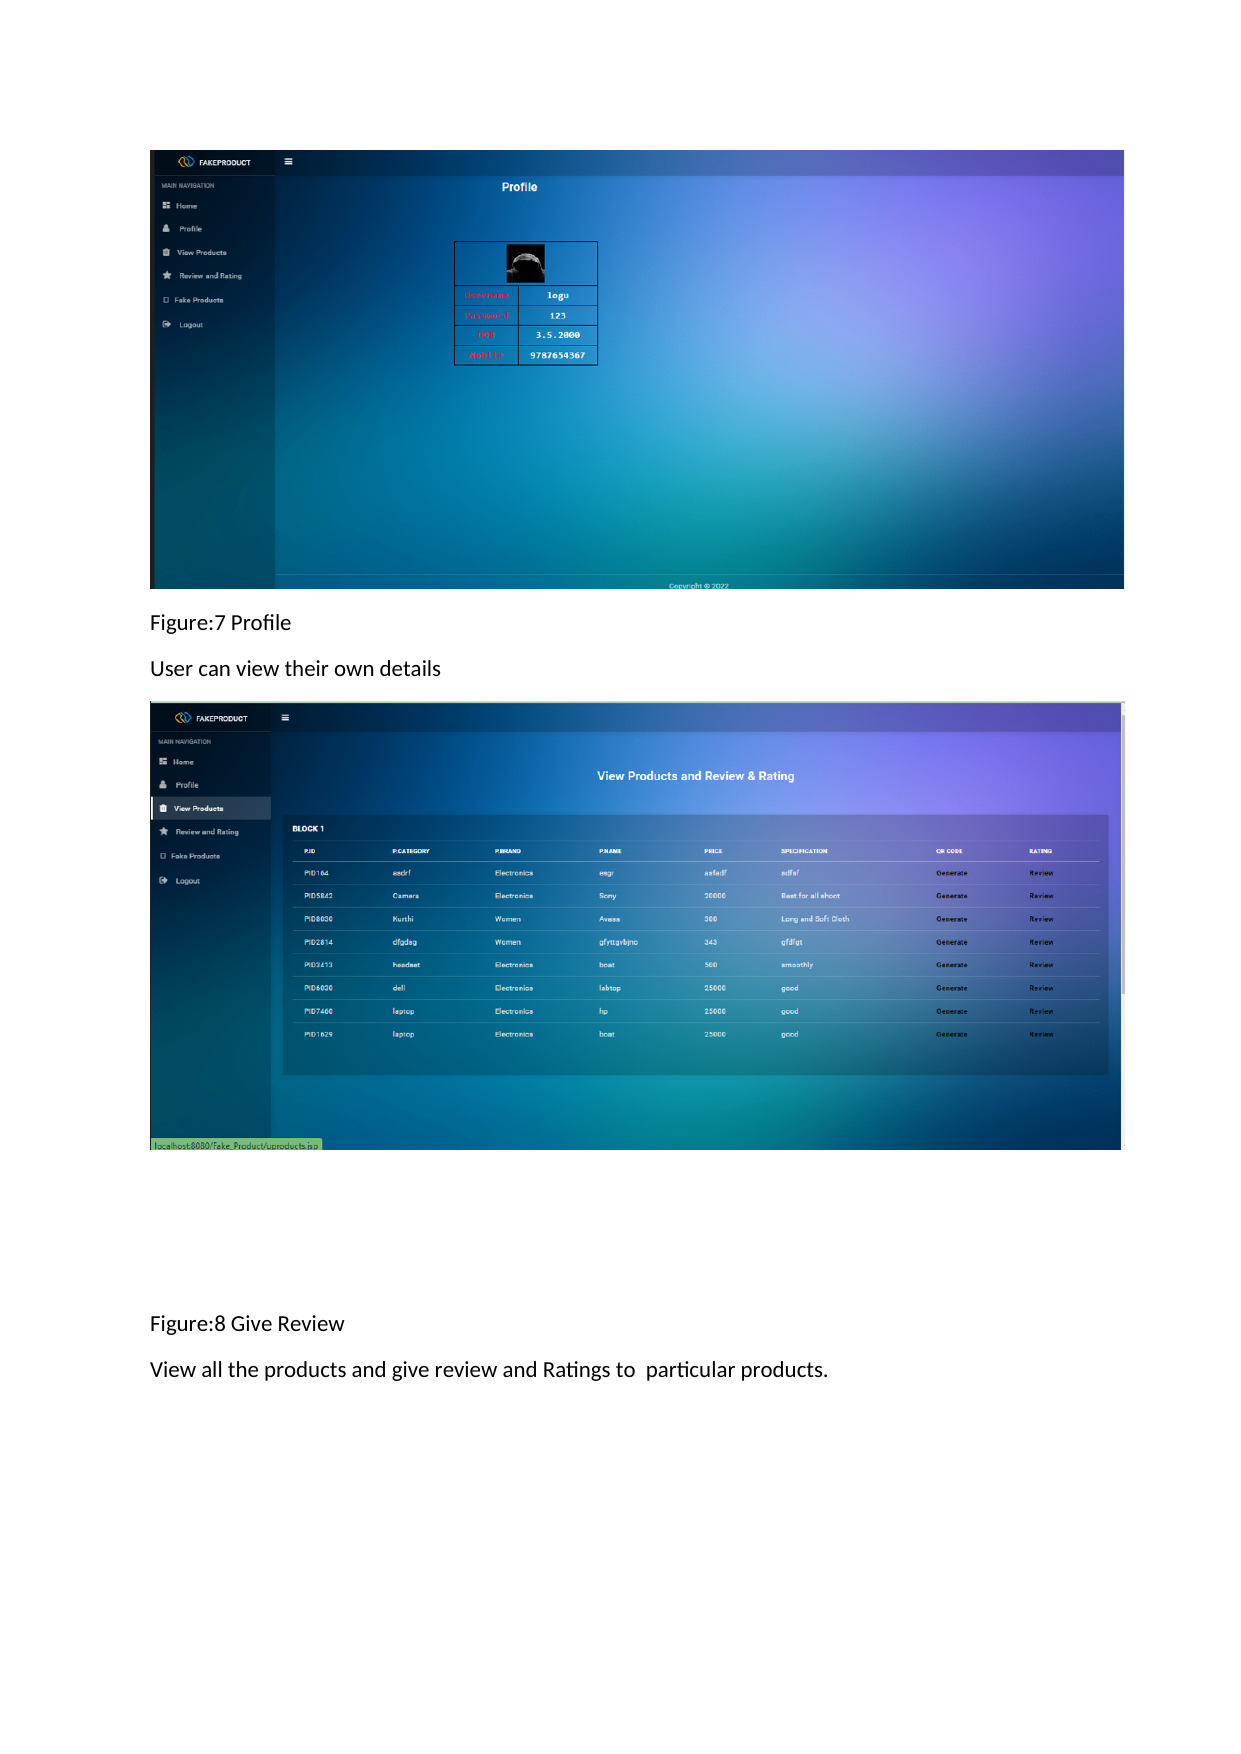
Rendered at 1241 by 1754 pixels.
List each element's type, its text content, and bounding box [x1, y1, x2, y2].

text Figure:8 Give Review [150, 1309, 1090, 1337]
picture [496, 1032, 526, 1036]
text Figure:7 Profile [150, 608, 1090, 636]
picture [306, 912, 332, 922]
picture [397, 939, 413, 945]
picture [150, 150, 1125, 589]
picture [306, 963, 319, 967]
picture [496, 940, 509, 944]
picture [491, 326, 496, 337]
text User can view their own details [150, 654, 1090, 683]
picture [496, 963, 526, 967]
picture [150, 1139, 322, 1150]
picture [150, 701, 1125, 1150]
picture [496, 1009, 526, 1013]
picture [393, 916, 413, 922]
picture [470, 353, 482, 358]
picture [496, 917, 509, 921]
picture [967, 1081, 973, 1088]
picture [393, 963, 406, 967]
picture [306, 940, 318, 944]
text View all the products and give review and Ratings to particular products. [150, 1356, 1090, 1383]
picture [306, 986, 332, 990]
